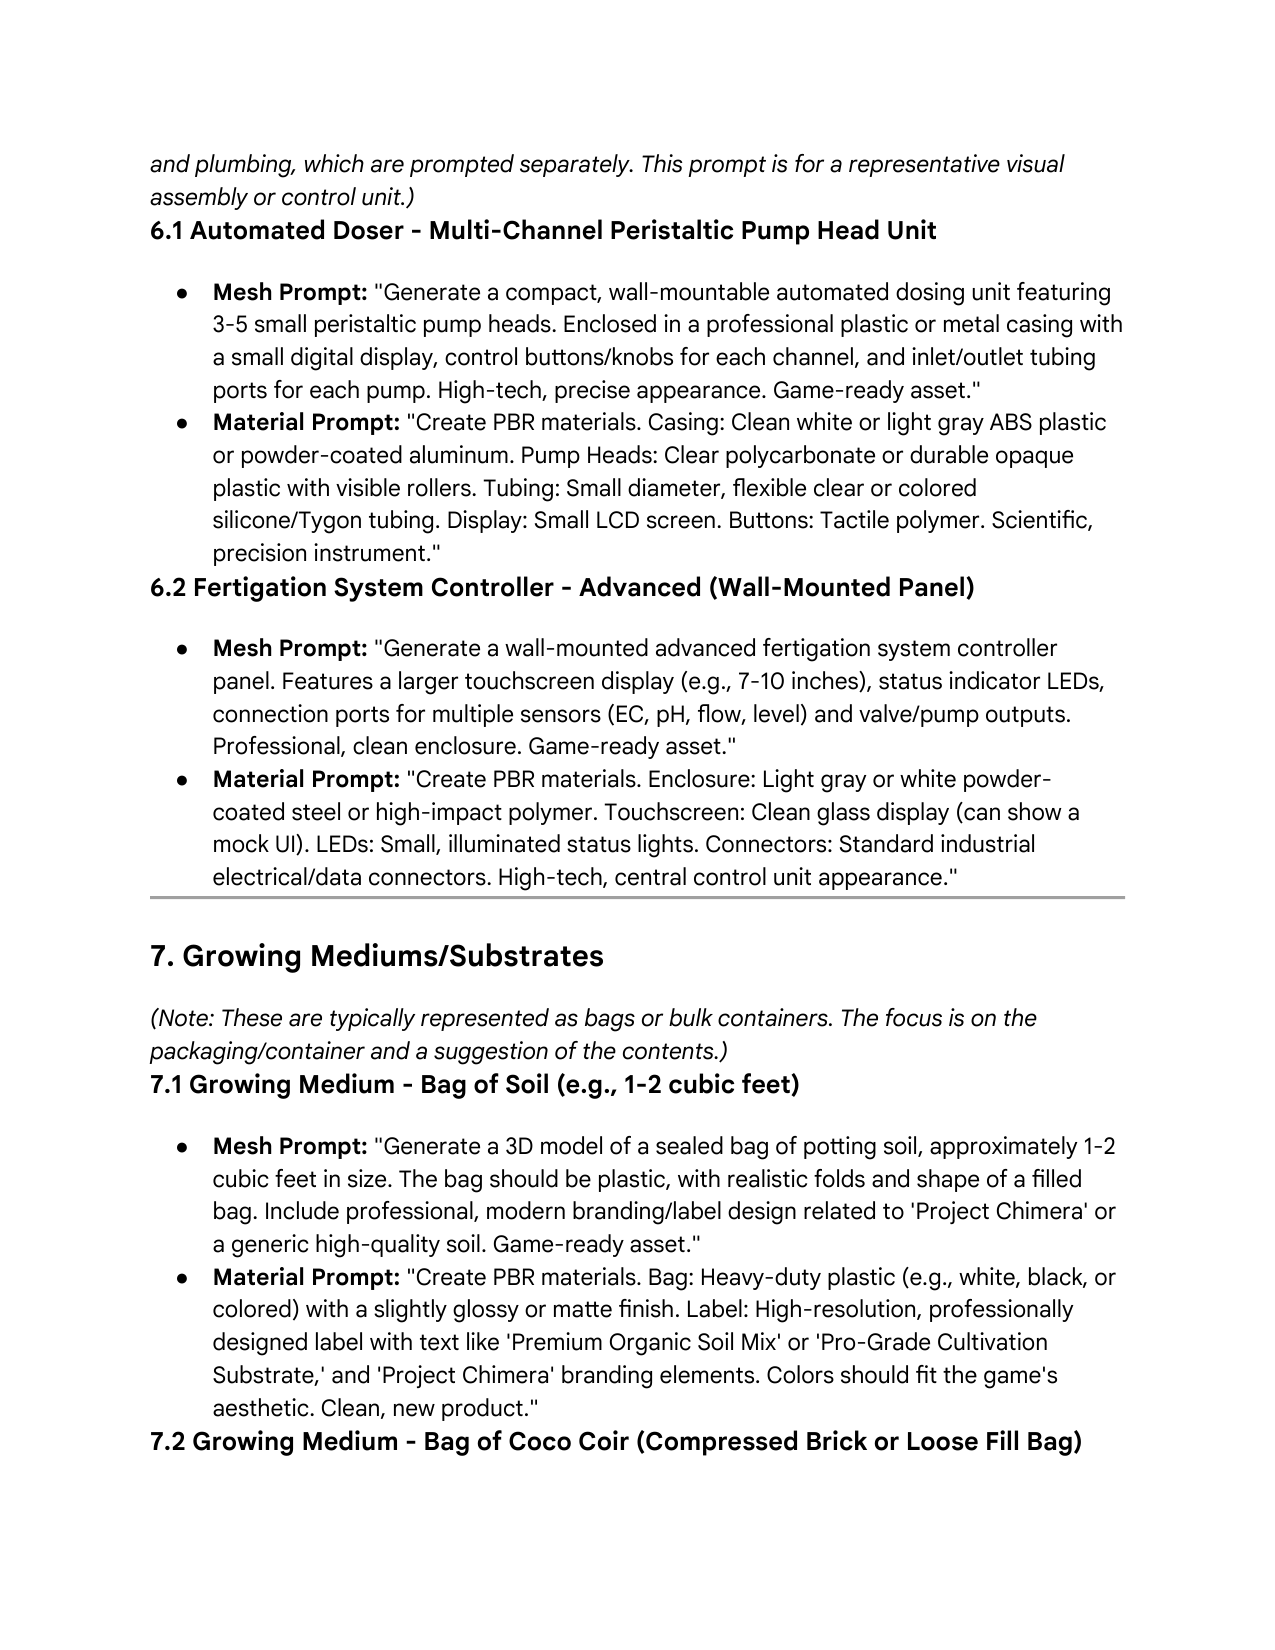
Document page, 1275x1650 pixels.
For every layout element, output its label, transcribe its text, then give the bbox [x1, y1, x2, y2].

list Material Prompt: "Create PBR materials. Enclosure: Light gray or white powder-coated steel or high-impact polymer. Touchscreen: Clean glass display (can show a mock UI). LEDs: Small, illuminated status lights. Connectors: Standard industrial electrical/data connectors. High-tech, central control unit appearance." [175, 765, 1125, 892]
list Mesh Prompt: "Generate a compact, wall-mountable automated dosing unit featuring 3-5 small peristaltic pump heads. Enclosed in a professional plastic or metal casing with a small digital display, control buttons/knobs for each channel, and inlet/outlet tubing ports for each pump. High-tech, precise appearance. Game-ready asset." [175, 278, 1125, 404]
list Material Prompt: "Create PBR materials. Bag: Heavy-duty plastic (e.g., white, black, or colored) with a slightly glossy or matte finish. Label: High-resolution, professionally designed label with text like 'Premium Organic Soil Mix' or 'Pro-Grade Cultivation Substrate,' and 'Project Chimera' branding elements. Colors should fit the game's aesthetic. Clean, new product." [175, 1263, 1125, 1422]
list Material Prompt: "Create PBR materials. Casing: Clean white or light gray ABS plastic or powder-coated aluminum. Pump Heads: Clear polycarbonate or durable opaque plastic with visible rollers. Tubing: Small diameter, flexible clear or colored silicone/Tygon tubing. Display: Small LCD screen. Buttons: Tactile polymer. Scientific, precision instrument." [175, 408, 1125, 568]
subtitle 6.2 Fertigation System Controller - Advanced (Wall-Mounted Panel) [150, 572, 1125, 603]
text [150, 150, 1125, 211]
text (Note: These are typically represented as bags or bulk containers. The focus is on the packaging/container and a suggestion of the contents.) [150, 1004, 1125, 1066]
subtitle 7.1 Growing Medium - Bag of Soil (e.g., 1-2 cubic feet) [150, 1070, 1125, 1101]
subtitle 7. Growing Mediums/Substrates [150, 900, 1125, 974]
subtitle 7.2 Growing Medium - Bag of Coco Coir (Compressed Brick or Loose Fill Bag) [150, 1426, 1125, 1458]
subtitle 6.1 Automated Doser - Multi-Channel Peristaltic Pump Head Unit [150, 215, 1125, 247]
list Mesh Prompt: "Generate a 3D model of a sealed bag of potting soil, approximately 1-2 cubic feet in size. The bag should be plastic, with realistic folds and shape of a filled bag. Include professional, modern branding/label design related to 'Project Chimera' or a generic high-quality soil. Game-ready asset." [175, 1132, 1125, 1259]
list Mesh Prompt: "Generate a wall-mounted advanced fertigation system controller panel. Features a larger touchscreen display (e.g., 7-10 inches), status indicator LEDs, connection ports for multiple sensors (EC, pH, flow, level) and valve/pump outputs. Professional, clean enclosure. Game-ready asset." [175, 634, 1125, 761]
